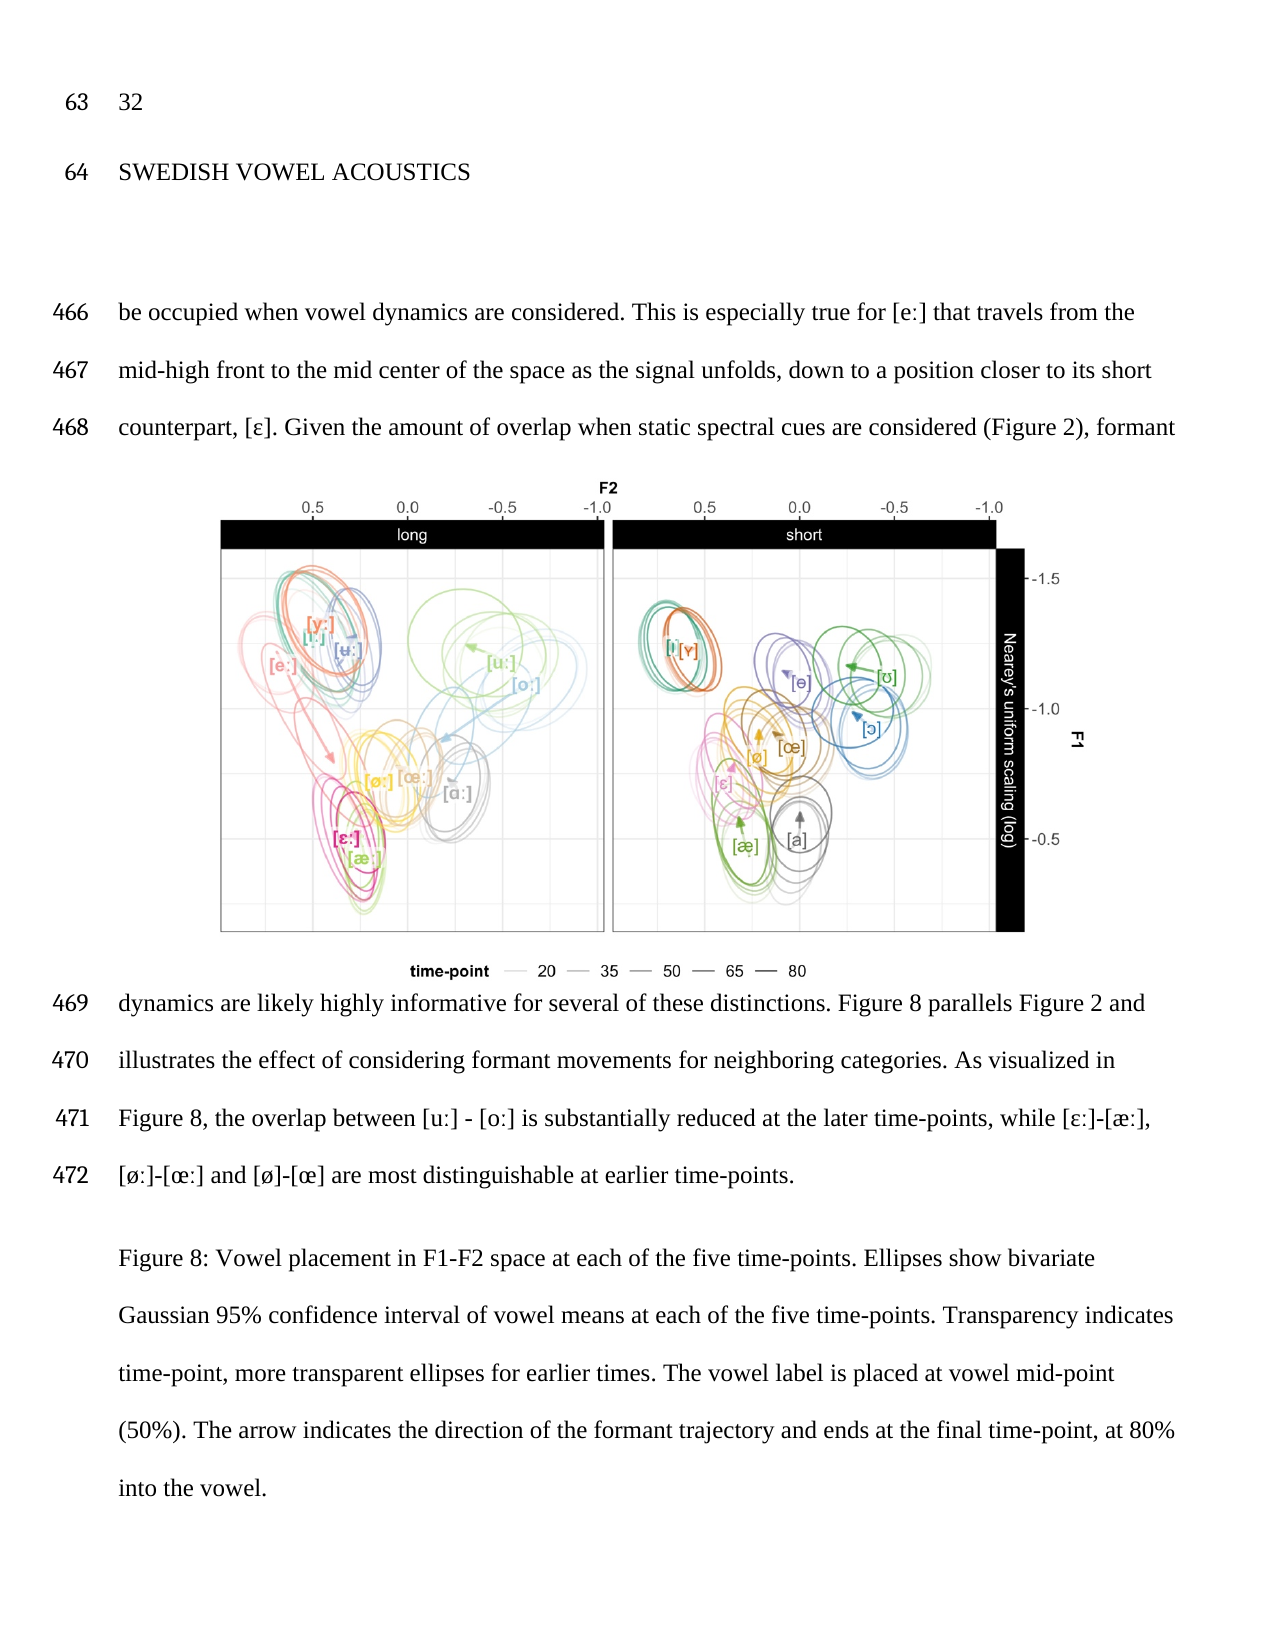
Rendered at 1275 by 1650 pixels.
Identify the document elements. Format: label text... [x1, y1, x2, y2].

picture [213, 472, 1095, 988]
text Figure 8: Vowel placement in F1-F2 space at each of the five time-points. Ellipses show bivariate Gaussian 95% confidence interval of vowel means at each of the five time-points. Transparency indicates time-point, more transparent ellipses for earlier times. The vowel label is placed at vowel mid-point (50%). The arrow indicates the direction of the formant trajectory and ends at the final time-point, at 80% into the vowel. [118, 1243, 1181, 1502]
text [118, 215, 1181, 1189]
